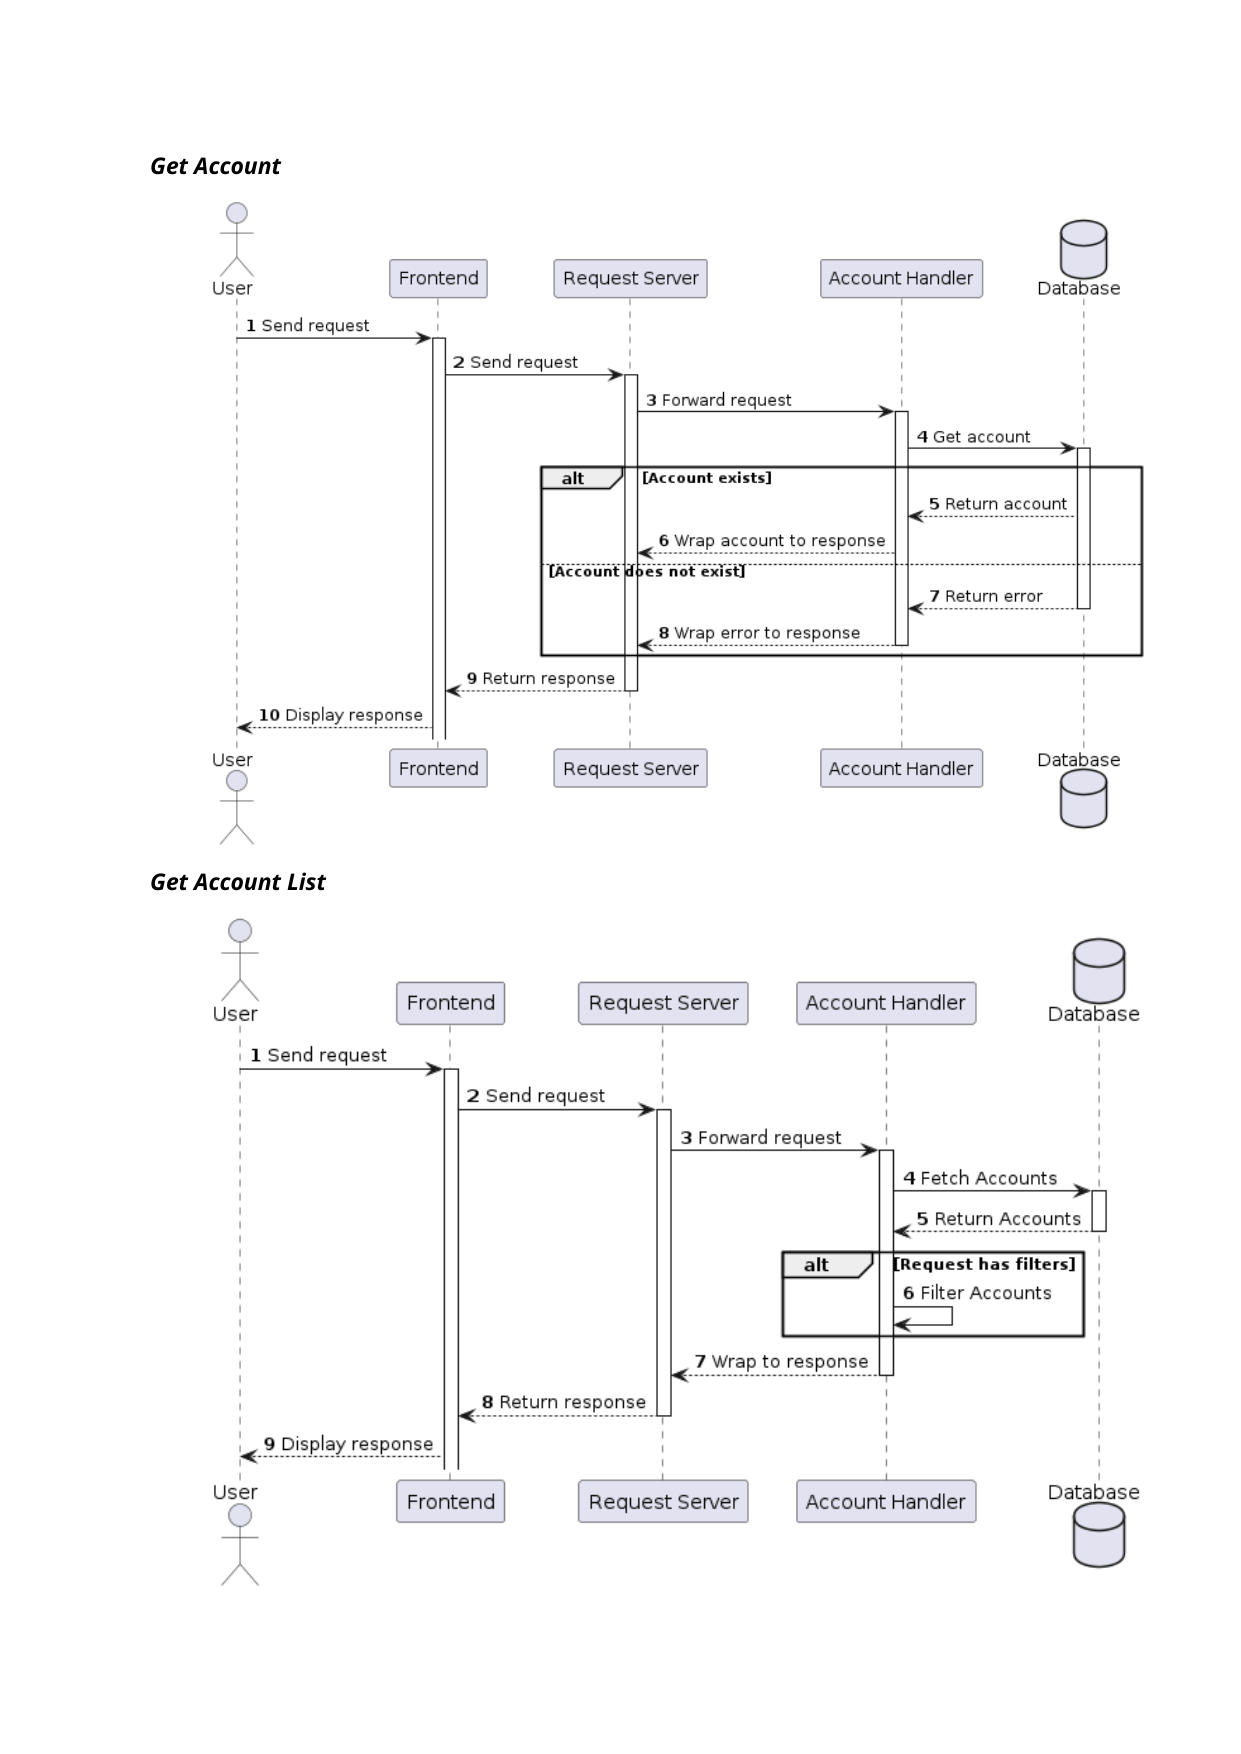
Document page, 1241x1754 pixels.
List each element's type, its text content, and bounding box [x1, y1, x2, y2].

picture [206, 196, 1148, 851]
picture [206, 912, 1148, 1593]
subtitle Get Account List [150, 866, 1093, 897]
subtitle Get Account [150, 150, 1093, 181]
